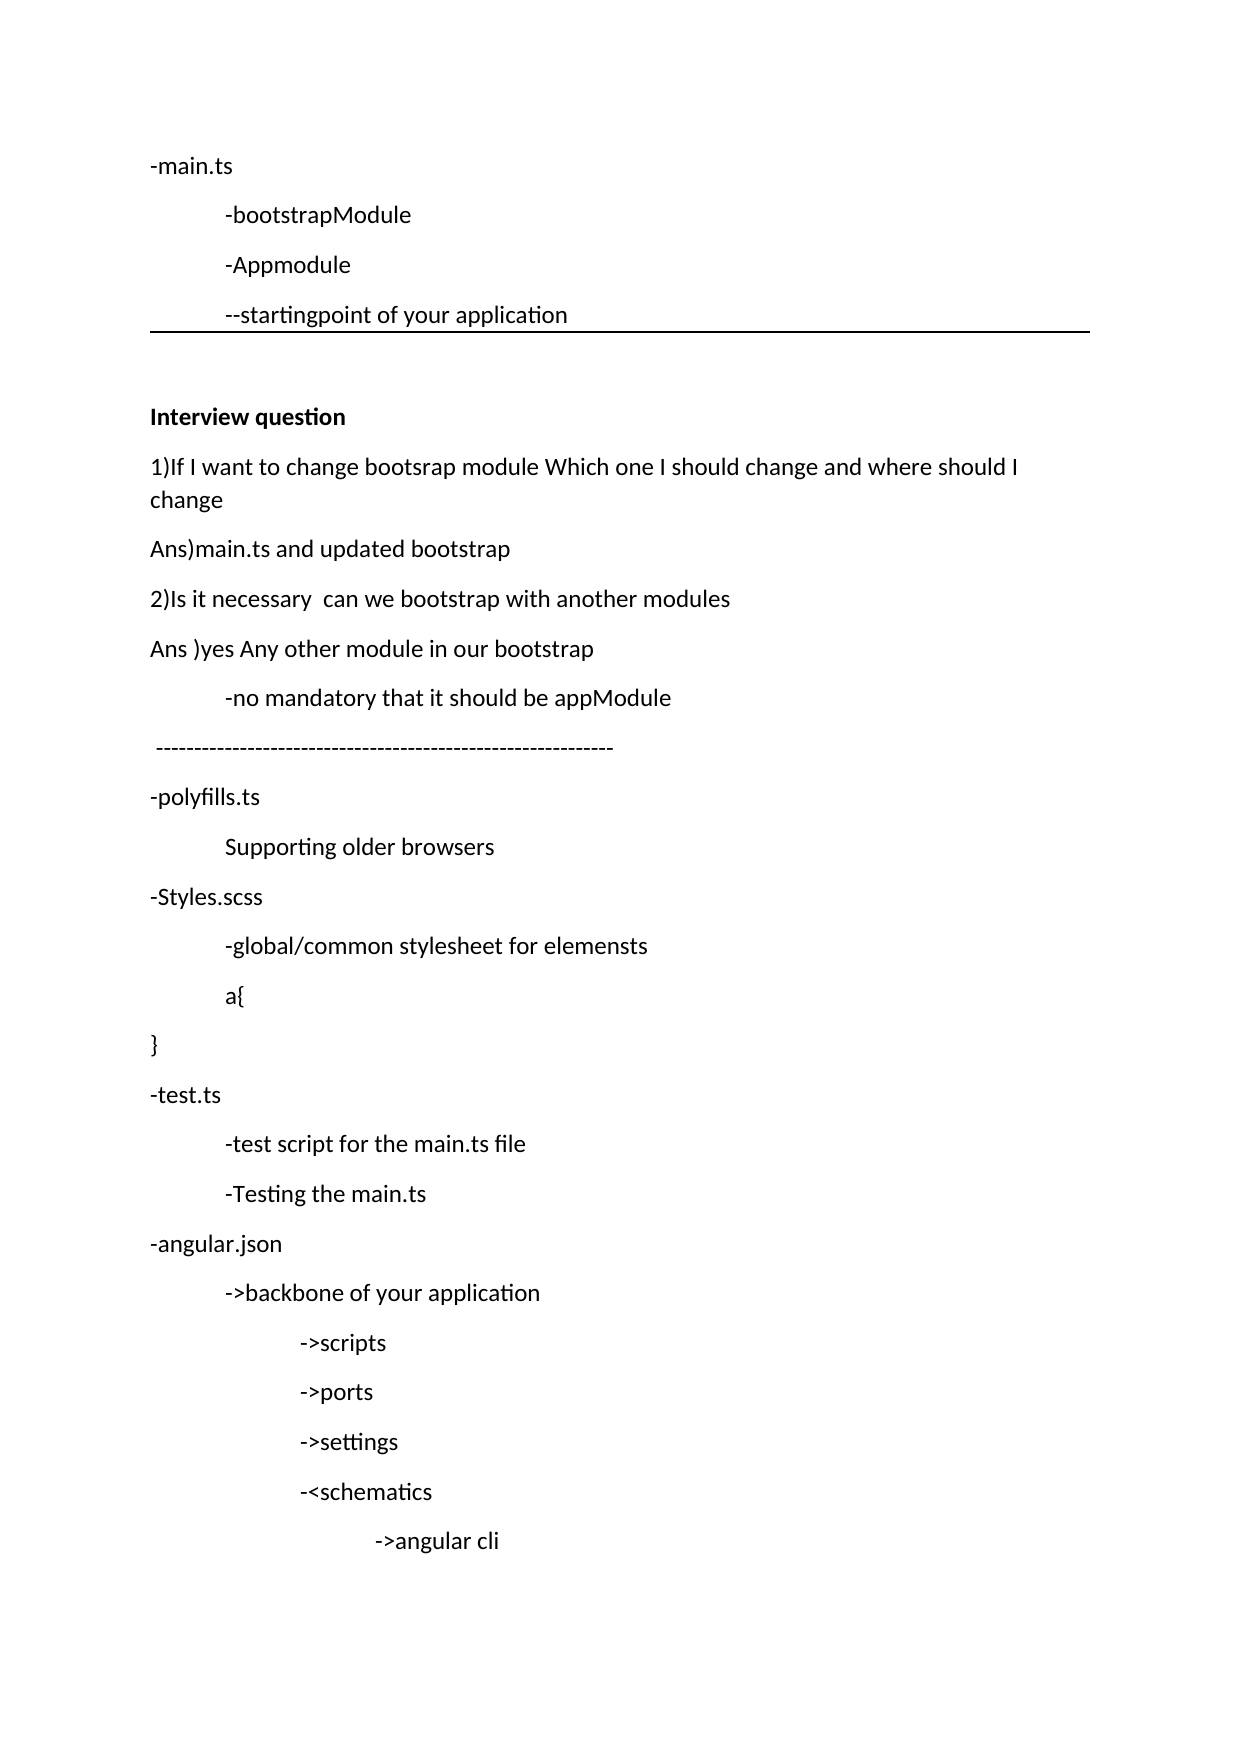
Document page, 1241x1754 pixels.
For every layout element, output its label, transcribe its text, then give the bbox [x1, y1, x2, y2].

text ->scripts [150, 1327, 1090, 1357]
text 2)Is it necessary can we bootstrap with another modules [150, 583, 1090, 614]
text -test script for the main.ts file [150, 1129, 1090, 1159]
text -bootstrapModule [150, 199, 1090, 230]
text Supporting older browsers [150, 831, 1090, 862]
text -<schematics [150, 1476, 1090, 1506]
text } [150, 1029, 1090, 1060]
text -polyfills.ts [150, 782, 1090, 812]
text -angular.json [150, 1228, 1090, 1258]
text ->angular cli [150, 1525, 1090, 1556]
text -Styles.scss [150, 881, 1090, 911]
text ->backbone of your application [150, 1277, 1090, 1308]
text ------------------------------------------------------------ [150, 732, 1090, 762]
text -global/common stylesheet for elemensts [150, 930, 1090, 961]
text ->ports [150, 1377, 1090, 1407]
text --startingpoint of your application [150, 299, 1090, 331]
text 1)If I want to change bootsrap module Which one I should change and where should I change [150, 451, 1090, 514]
text -main.ts [150, 150, 1090, 181]
text -test.ts [150, 1079, 1090, 1109]
text Interview question [150, 402, 1090, 432]
text ->settings [150, 1426, 1090, 1457]
text -no mandatory that it should be appModule [150, 682, 1090, 713]
text Ans)main.ts and updated bootstrap [150, 534, 1090, 564]
text Ans )yes Any other module in our bootstrap [150, 633, 1090, 663]
text -Appmodule [150, 249, 1090, 280]
text -Testing the main.ts [150, 1178, 1090, 1209]
text a{ [150, 980, 1090, 1010]
